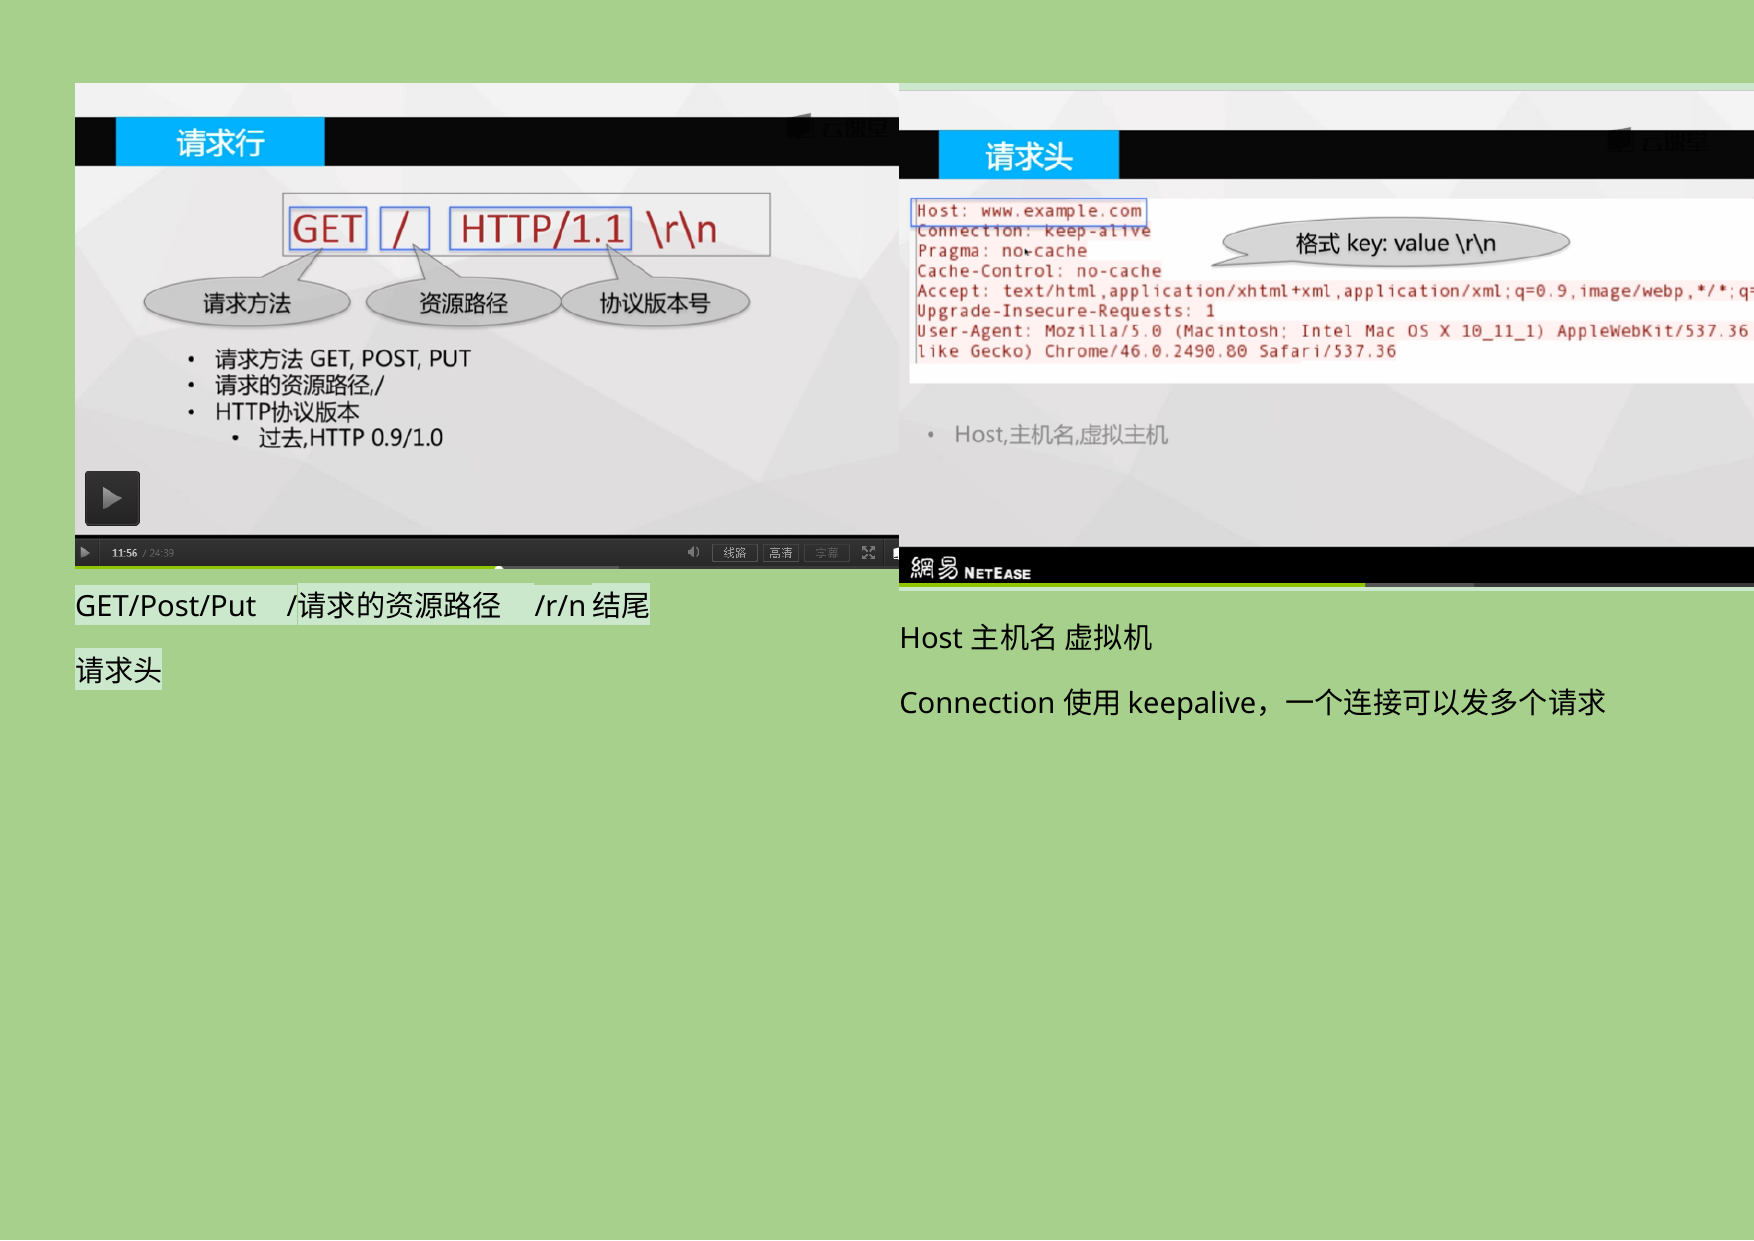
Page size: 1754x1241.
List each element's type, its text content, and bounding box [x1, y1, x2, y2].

picture [75, 83, 1754, 591]
text Connection 使用keepalive，一个连接可以发多个请求 [899, 669, 1679, 734]
text 请求头 [75, 636, 855, 701]
text Host 主机名 虚拟机 [899, 604, 1679, 669]
text GET/Post/Put /请求的资源路径 /r/n结尾 [75, 571, 855, 636]
